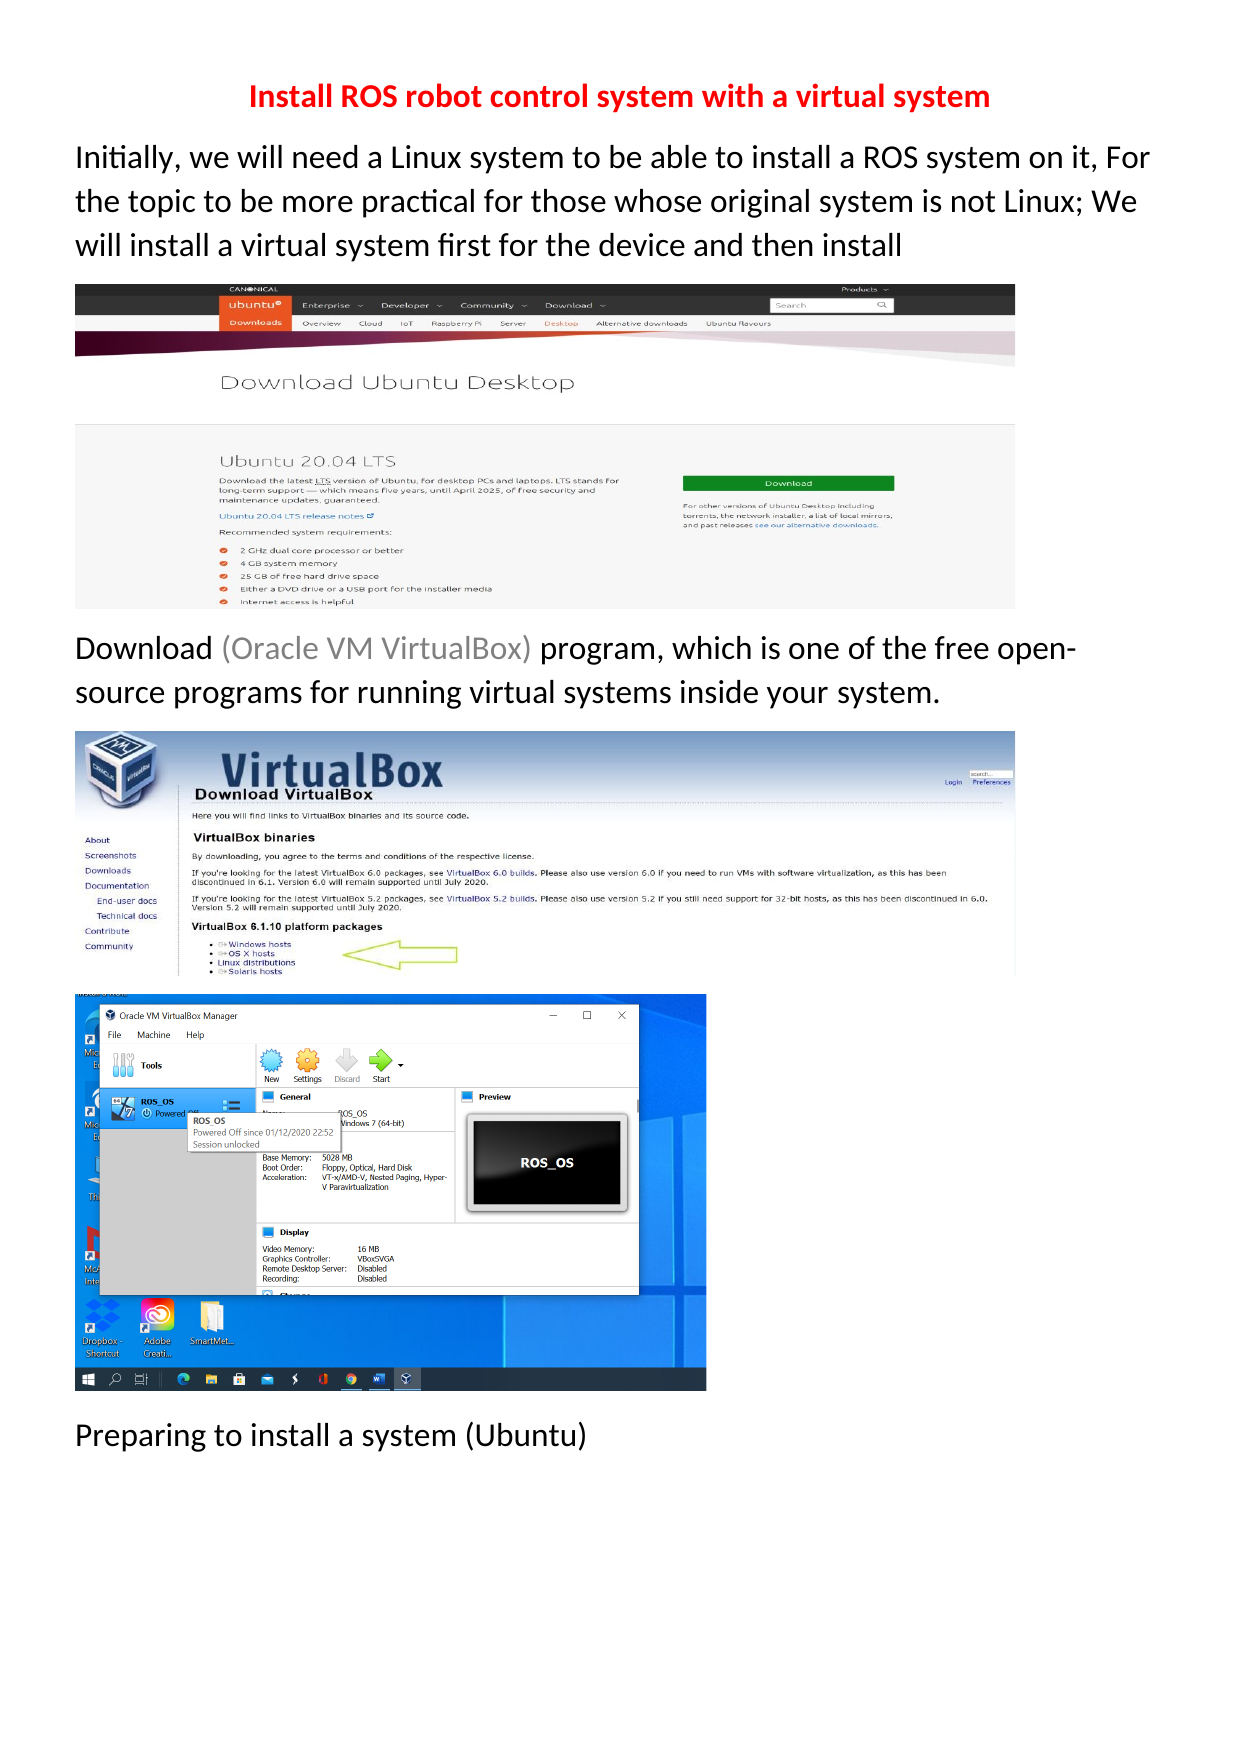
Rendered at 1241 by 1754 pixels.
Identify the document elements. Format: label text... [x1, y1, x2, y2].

picture [75, 731, 1016, 976]
picture [75, 284, 1016, 609]
picture [75, 994, 707, 1391]
text Install ROS robot control system with a virtual system [75, 75, 1165, 116]
text Initially, we will need a Linux system to be able to install a ROS system on it, For the topic to be more practical for those whose original system is not Linux; We will install a virtual system first for the device and then install [75, 136, 1165, 264]
text Preparing to install a system (Ubuntu) [75, 1413, 1165, 1454]
text Download (Oracle VM VirtualBox) program, which is one of the free open-source programs for running virtual systems inside your system. [75, 627, 1165, 712]
